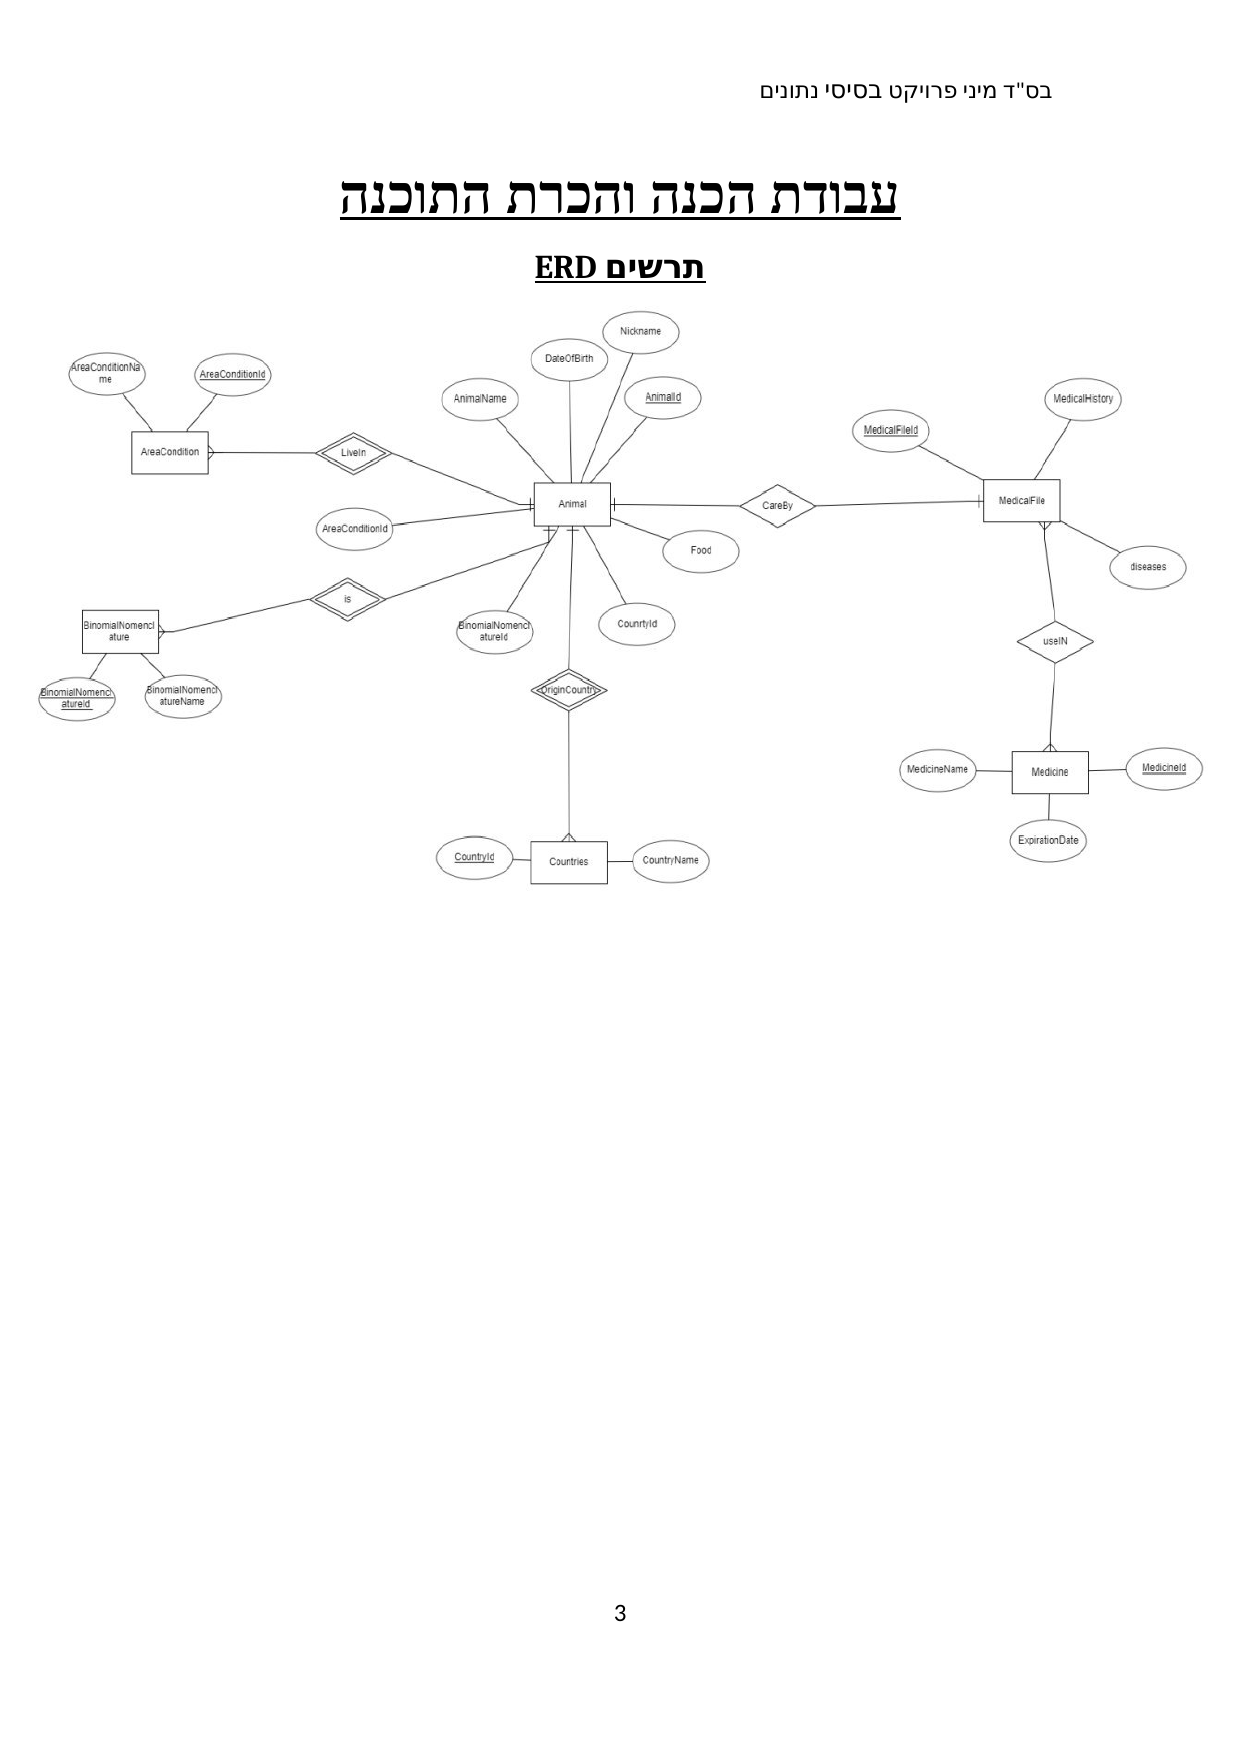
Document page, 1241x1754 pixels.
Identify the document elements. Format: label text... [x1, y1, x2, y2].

subtitle תרשים ERD [187, 247, 1053, 287]
picture [21, 305, 1208, 900]
subtitle עבודת הכנה והכרת התוכנה [187, 162, 1053, 225]
